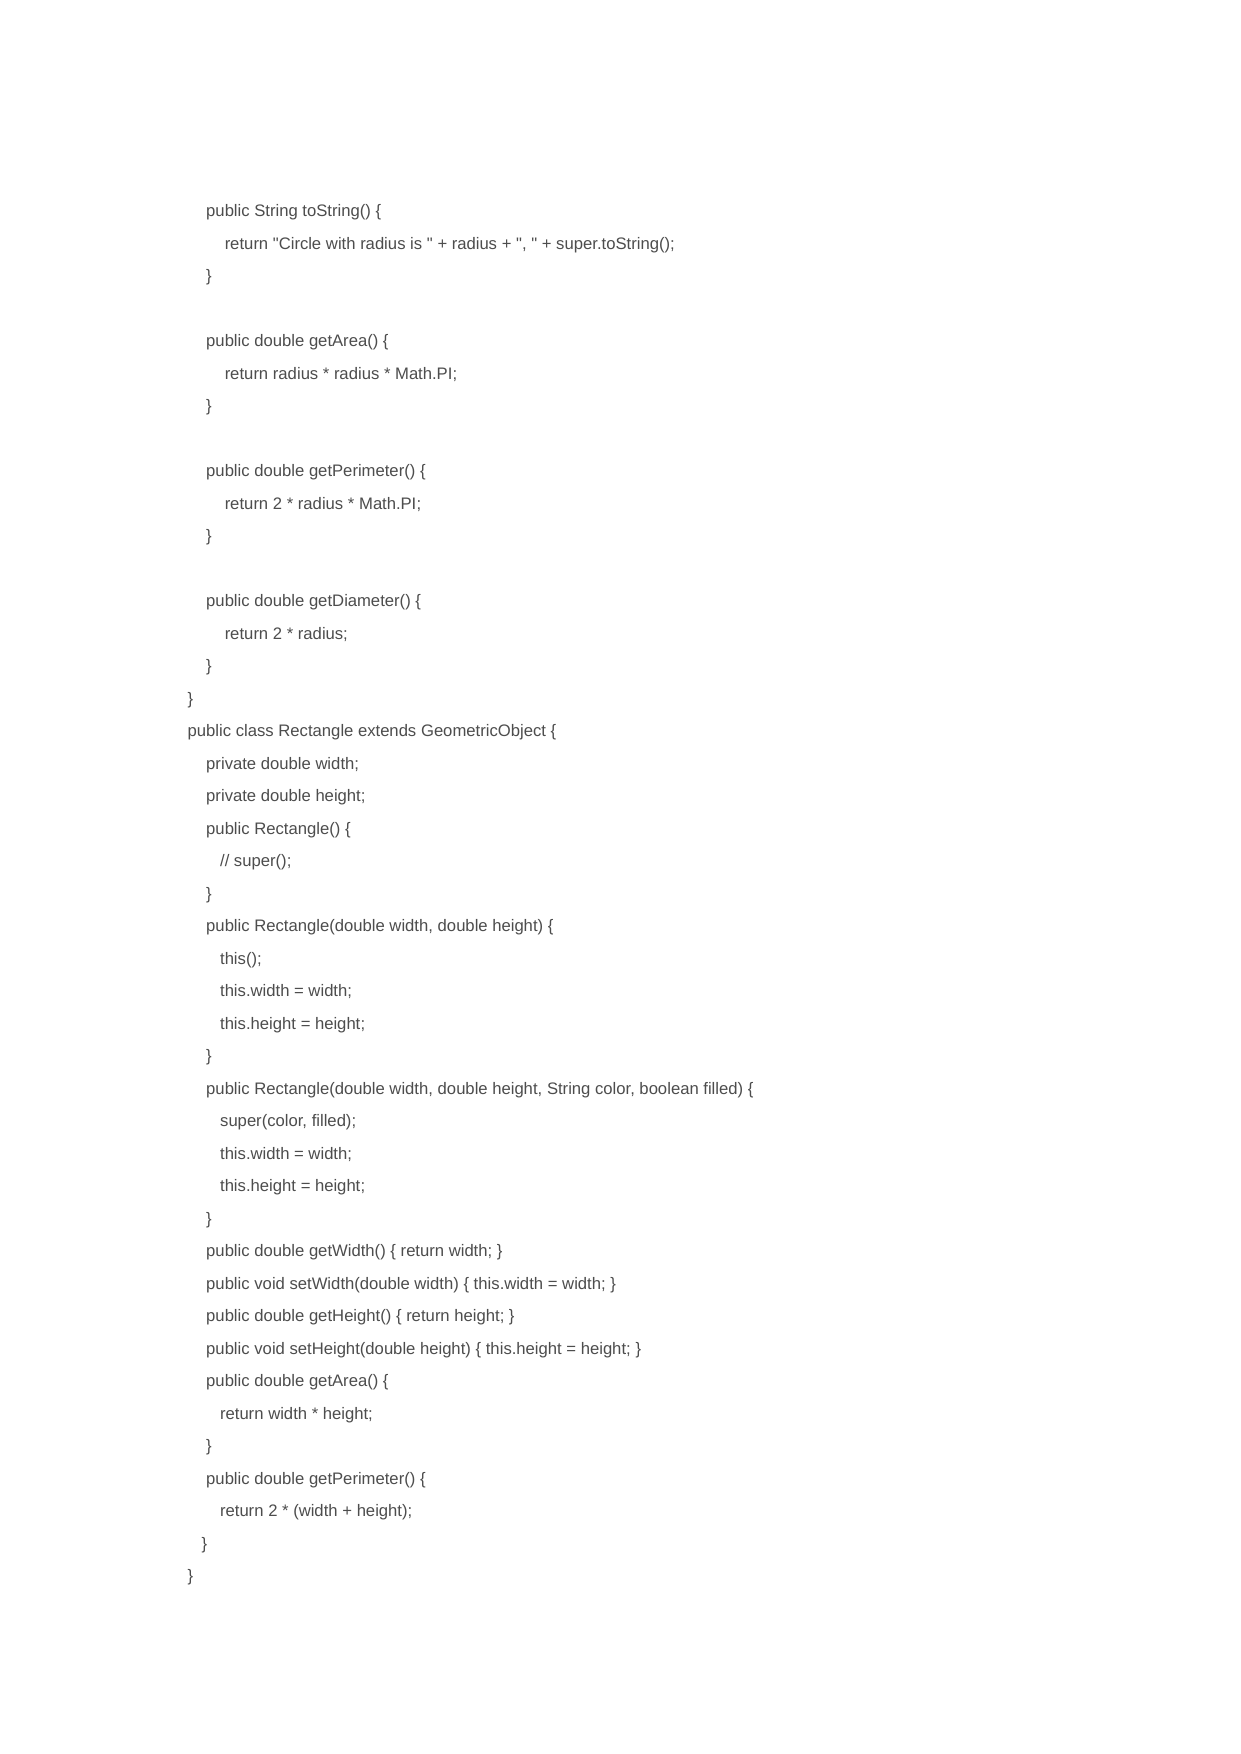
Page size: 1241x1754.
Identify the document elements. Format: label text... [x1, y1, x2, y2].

text public Rectangle(double width, double height, String color, boolean filled) { [187, 1072, 1053, 1104]
text } [187, 682, 1053, 714]
text public double getPerimeter() { [187, 1462, 1053, 1494]
text public class Rectangle extends GeometricObject { [187, 714, 1053, 747]
text private double height; [187, 779, 1053, 812]
text public double getHeight() { return height; } [187, 1299, 1053, 1332]
text public double getWidth() { return width; } [187, 1234, 1053, 1267]
text } [187, 389, 1053, 422]
text } [187, 259, 1053, 292]
text super(color, filled); [187, 1104, 1053, 1137]
text this.width = width; [187, 974, 1053, 1007]
text public double getArea() { [187, 324, 1053, 357]
text } [187, 1527, 1053, 1559]
text this.height = height; [187, 1169, 1053, 1202]
text public void setWidth(double width) { this.width = width; } [187, 1267, 1053, 1299]
text // super(); [187, 844, 1053, 877]
text public double getArea() { [187, 1364, 1053, 1397]
text } [187, 1202, 1053, 1234]
text public double getDiameter() { [187, 584, 1053, 617]
text return 2 * radius * Math.PI; [187, 487, 1053, 519]
text return "Circle with radius is " + radius + ", " + super.toString(); [187, 227, 1053, 259]
text return 2 * (width + height); [187, 1494, 1053, 1527]
text this.height = height; [187, 1007, 1053, 1039]
text } [187, 1559, 1053, 1592]
text public String toString() { [187, 194, 1053, 227]
text public void setHeight(double height) { this.height = height; } [187, 1332, 1053, 1364]
text return 2 * radius; [187, 617, 1053, 649]
text public Rectangle() { [187, 812, 1053, 844]
text return radius * radius * Math.PI; [187, 357, 1053, 389]
text } [187, 1039, 1053, 1072]
text } [187, 649, 1053, 682]
text public double getPerimeter() { [187, 454, 1053, 487]
text } [187, 1429, 1053, 1462]
text this(); [187, 942, 1053, 974]
text } [187, 877, 1053, 909]
text return width * height; [187, 1397, 1053, 1429]
text } [187, 519, 1053, 552]
text public Rectangle(double width, double height) { [187, 909, 1053, 942]
text this.width = width; [187, 1137, 1053, 1169]
text private double width; [187, 747, 1053, 779]
